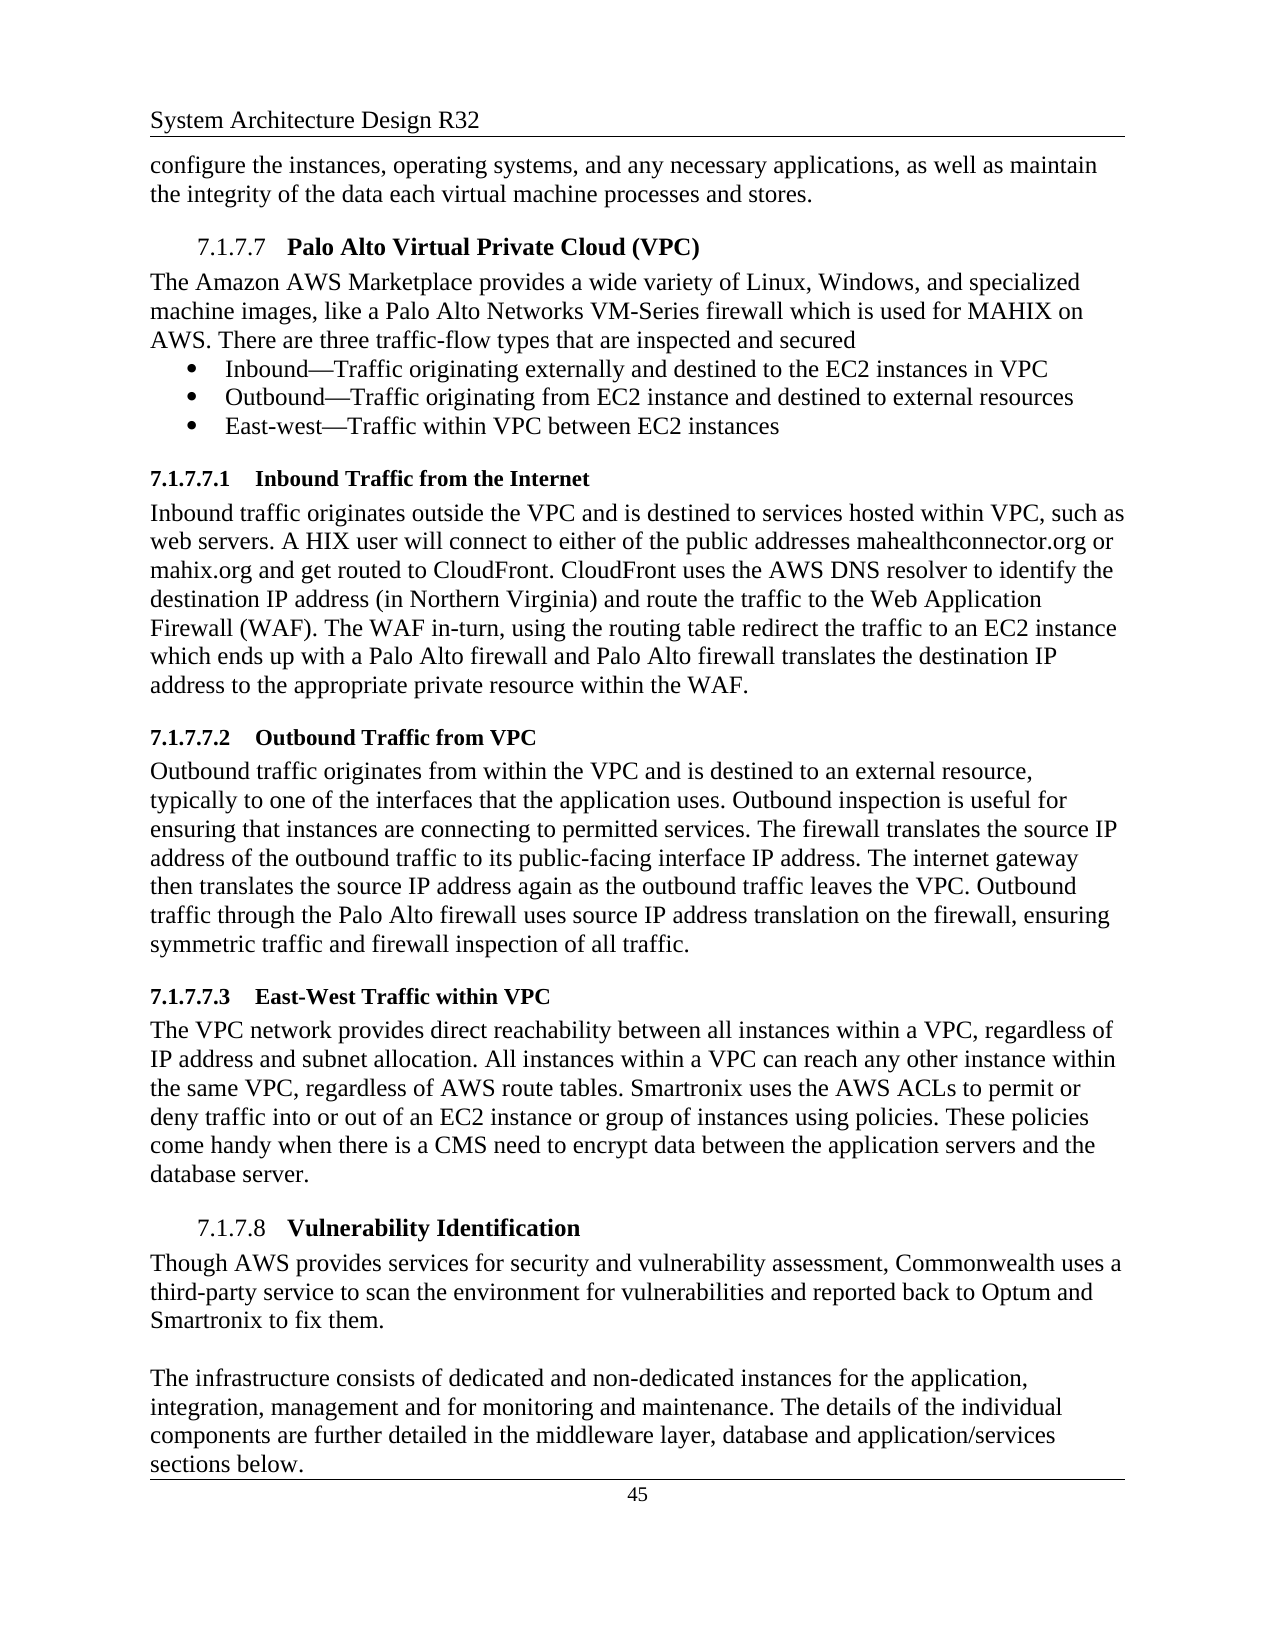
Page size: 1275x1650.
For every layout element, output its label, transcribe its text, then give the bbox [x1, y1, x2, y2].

list Inbound—Traffic originating externally and destined to the EC2 instances in VPC [187, 354, 1125, 382]
text Inbound traffic originates outside the VPC and is destined to services hosted within VPC, such as web servers. A HIX user will connect to either of the public addresses mahealthconnector.org or mahix.org and get routed to CloudFront. CloudFront uses the AWS DNS resolver to identify the destination IP address (in Northern Virginia) and route the traffic to the Web Application Firewall (WAF). The WAF in-turn, using the routing table redirect the traffic to an EC2 instance which ends up with a Palo Alto firewall and Palo Alto firewall translates the destination IP address to the appropriate private resource within the WAF. [150, 498, 1125, 699]
text The Amazon AWS Marketplace provides a wide variety of Linux, Windows, and specialized machine images, like a Palo Alto Networks VM-Series firewall which is used for MAHIX on AWS. There are three traffic-flow types that are inspected and secured [150, 267, 1125, 354]
text The infrastructure consists of dedicated and non-dedicated instances for the application, integration, management and for monitoring and maintenance. The details of the individual components are further detailed in the middleware layer, database and application/services sections below. [150, 1363, 1125, 1478]
subtitle East-West Traffic within VPC [150, 983, 1125, 1009]
list East-west—Traffic within VPC between EC2 instances [187, 411, 1125, 440]
subtitle Inbound Traffic from the Internet [150, 465, 1125, 491]
subtitle Palo Alto Virtual Private Cloud (VPC) [197, 232, 1125, 261]
text Outbound traffic originates from within the VPC and is destined to an external resource, typically to one of the interfaces that the application uses. Outbound inspection is useful for ensuring that instances are connecting to permitted services. The firewall translates the source IP address of the outbound traffic to its public-facing interface IP address. The internet gateway then translates the source IP address again as the outbound traffic leaves the VPC. Outbound traffic through the Palo Alto firewall uses source IP address translation on the firewall, ensuring symmetric traffic and firewall inspection of all traffic. [150, 756, 1125, 958]
text Though AWS provides services for security and vulnerability assessment, Commonwealth uses a third-party service to scan the environment for vulnerabilities and reported back to Optum and Smartronix to fix them. [150, 1248, 1125, 1334]
list Outbound—Traffic originating from EC2 instance and destined to external resources [187, 382, 1125, 411]
subtitle Outbound Traffic from VPC [150, 724, 1125, 750]
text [150, 150, 1125, 207]
text The VPC network provides direct reachability between all instances within a VPC, regardless of IP address and subnet allocation. All instances within a VPC can reach any other instance within the same VPC, regardless of AWS route tables. Smartronix uses the AWS ACLs to permit or deny traffic into or out of an EC2 instance or group of instances using policies. These policies come handy when there is a CMS need to encrypt data between the application servers and the database server. [150, 1015, 1125, 1188]
subtitle Vulnerability Identification [197, 1213, 1125, 1242]
